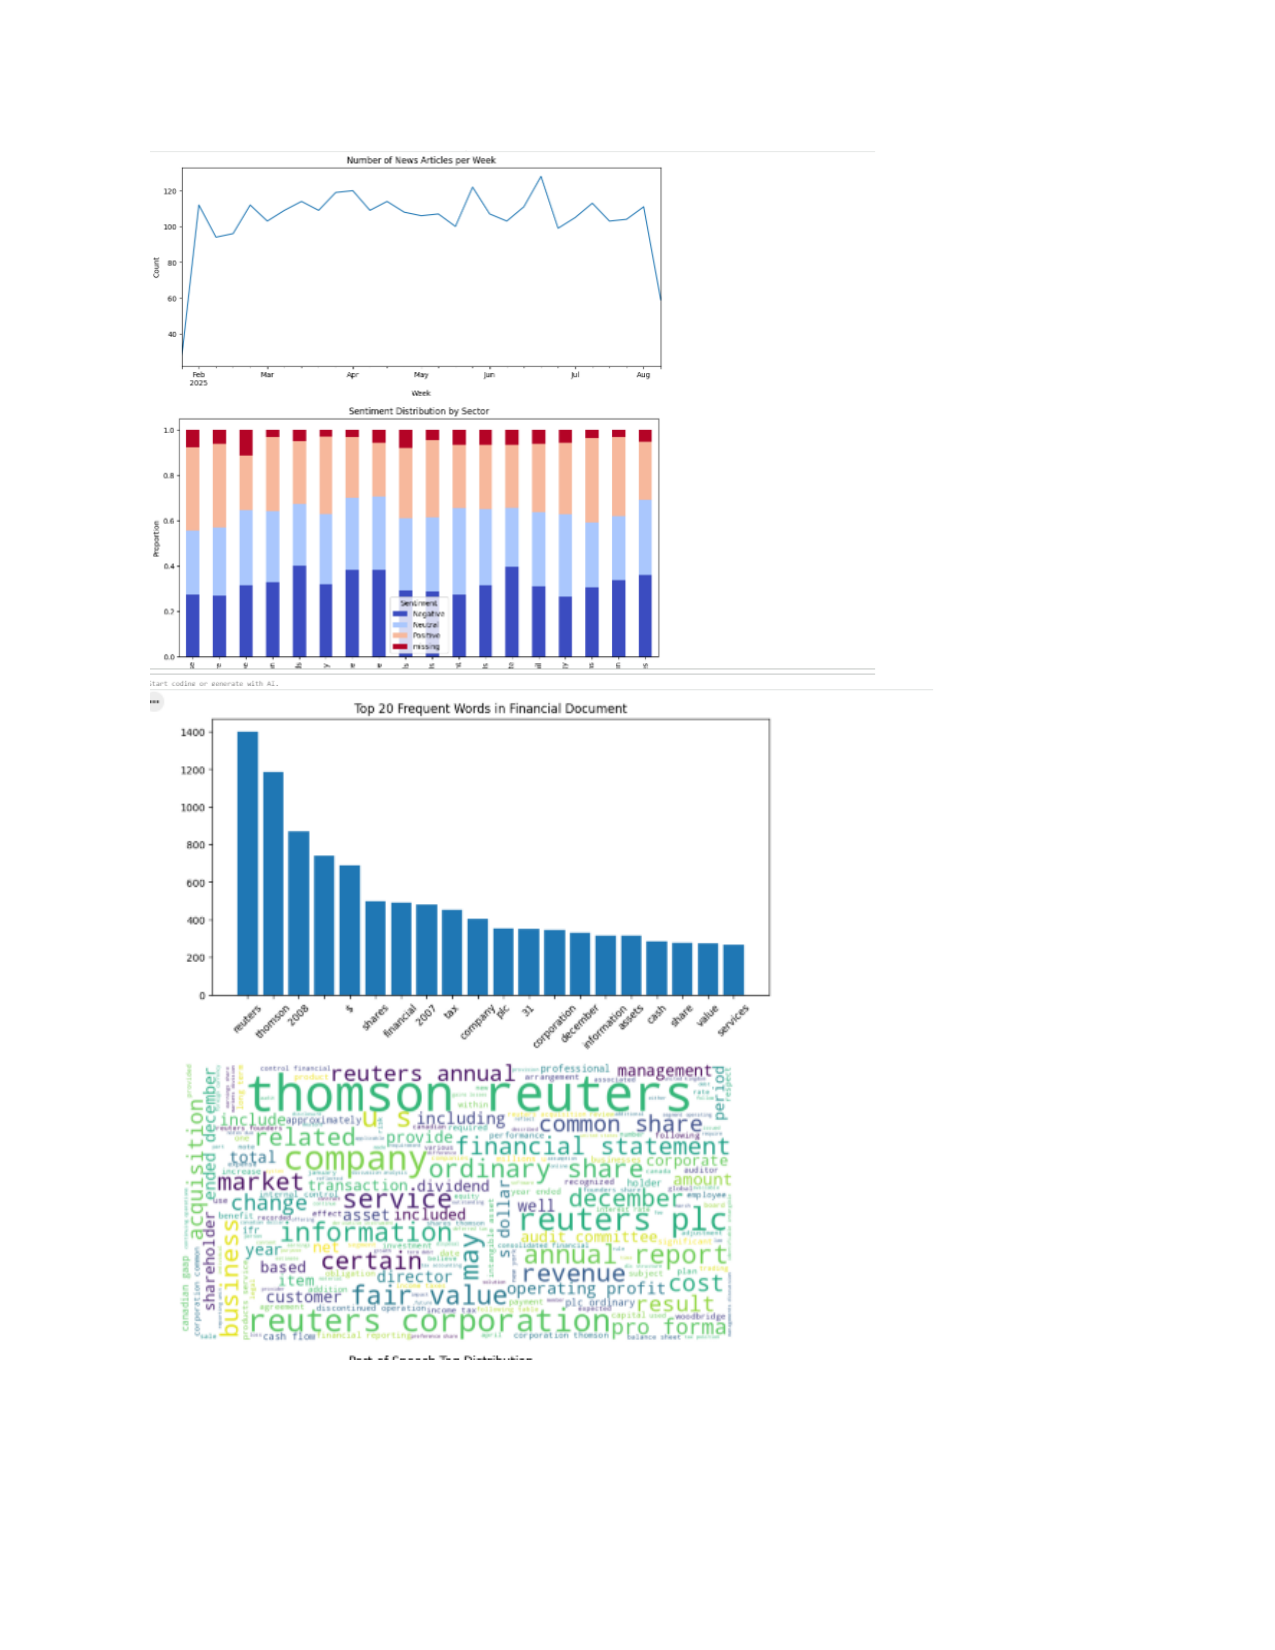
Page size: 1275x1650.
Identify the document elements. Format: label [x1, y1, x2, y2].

picture [150, 689, 934, 1360]
picture [150, 150, 876, 686]
